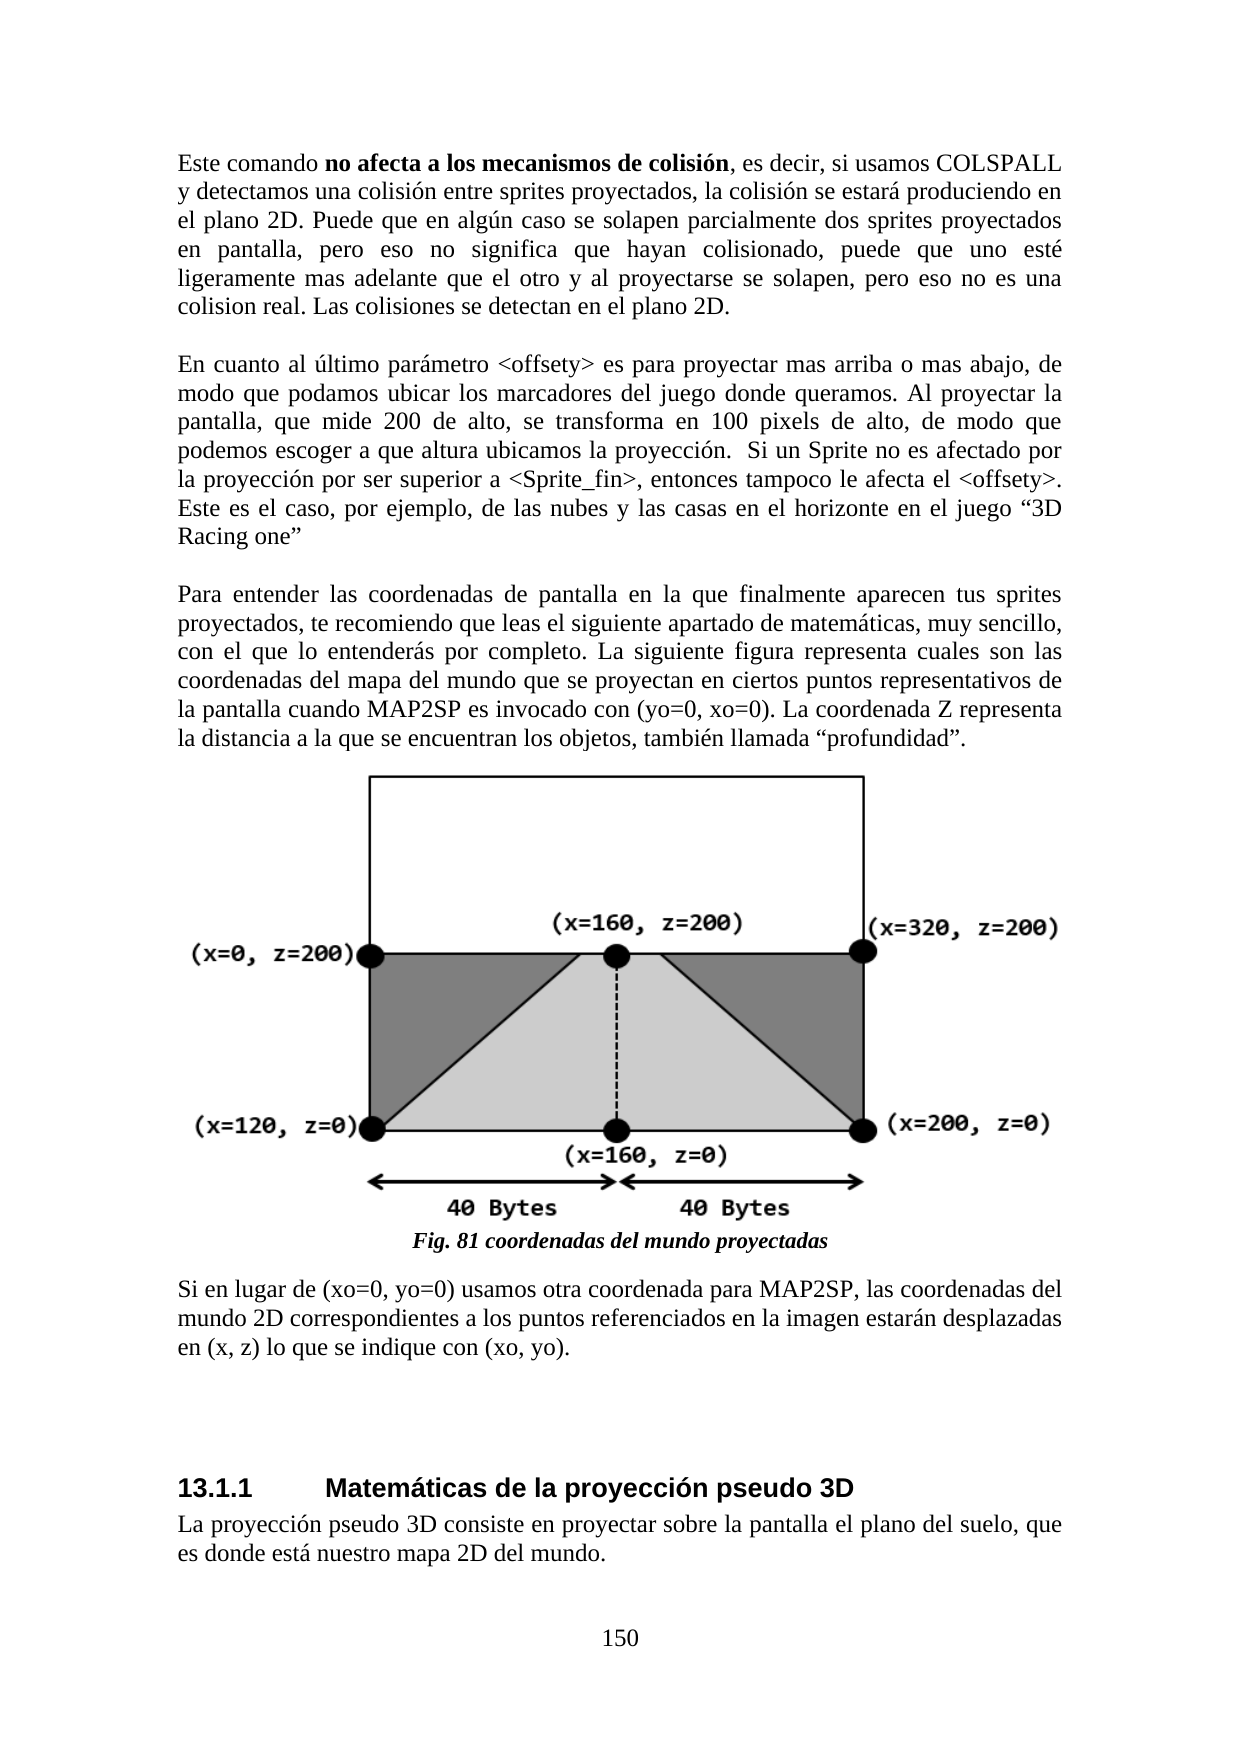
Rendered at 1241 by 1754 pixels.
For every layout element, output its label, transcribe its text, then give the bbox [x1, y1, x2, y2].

text Este comando no afecta a los mecanismos de colisión, es decir, si usamos COLSPALL y detectamos una colisión entre sprites proyectados, la colisión se estará produciendo en el plano 2D. Puede que en algún caso se solapen parcialmente dos sprites proyectados en pantalla, pero eso no significa que hayan colisionado, puede que uno esté ligeramente mas adelante que el otro y al proyectarse se solapen, pero eso no es una colision real. Las colisiones se detectan en el plano 2D. [177, 148, 1063, 320]
text La proyección pseudo 3D consiste en proyectar sobre la pantalla el plano del suelo, que es donde está nuestro mapa 2D del mundo. [177, 1509, 1063, 1567]
text Para entender las coordenadas de pantalla en la que finalmente aparecen tus sprites proyectados, te recomiendo que leas el siguiente apartado de matemáticas, muy sencillo, con el que lo entenderás por completo. La siguiente figura representa cuales son las coordenadas del mapa del mundo que se proyectan en ciertos puntos representativos de la pantalla cuando MAP2SP es invocado con (yo=0, xo=0). La coordenada Z representa la distancia a la que se encuentran los objetos, también llamada “profundidad”. [177, 579, 1063, 751]
text En cuanto al último parámetro <offsety> es para proyectar mas arriba o mas abajo, de modo que podamos ubicar los marcadores del juego donde queramos. Al proyectar la pantalla, que mide 200 de alto, se transforma en 100 pixels de alto, de modo que podemos escoger a que altura ubicamos la proyección. Si un Sprite no es afectado por la proyección por ser superior a <Sprite_fin>, entonces tampoco le afecta el <offsety>. Este es el caso, por ejemplo, de las nubes y las casas en el horizonte en el juego “3D Racing one” [177, 349, 1063, 550]
picture [177, 751, 1063, 1228]
subtitle Matemáticas de la proyección pseudo 3D [177, 1472, 1063, 1503]
text Fig. 81 coordenadas del mundo proyectadas [177, 1228, 1063, 1254]
text Si en lugar de (xo=0, yo=0) usamos otra coordenada para MAP2SP, las coordenadas del mundo 2D correspondientes a los puntos referenciados en la imagen estarán desplazadas en (x, z) lo que se indique con (xo, yo). [177, 1274, 1063, 1361]
